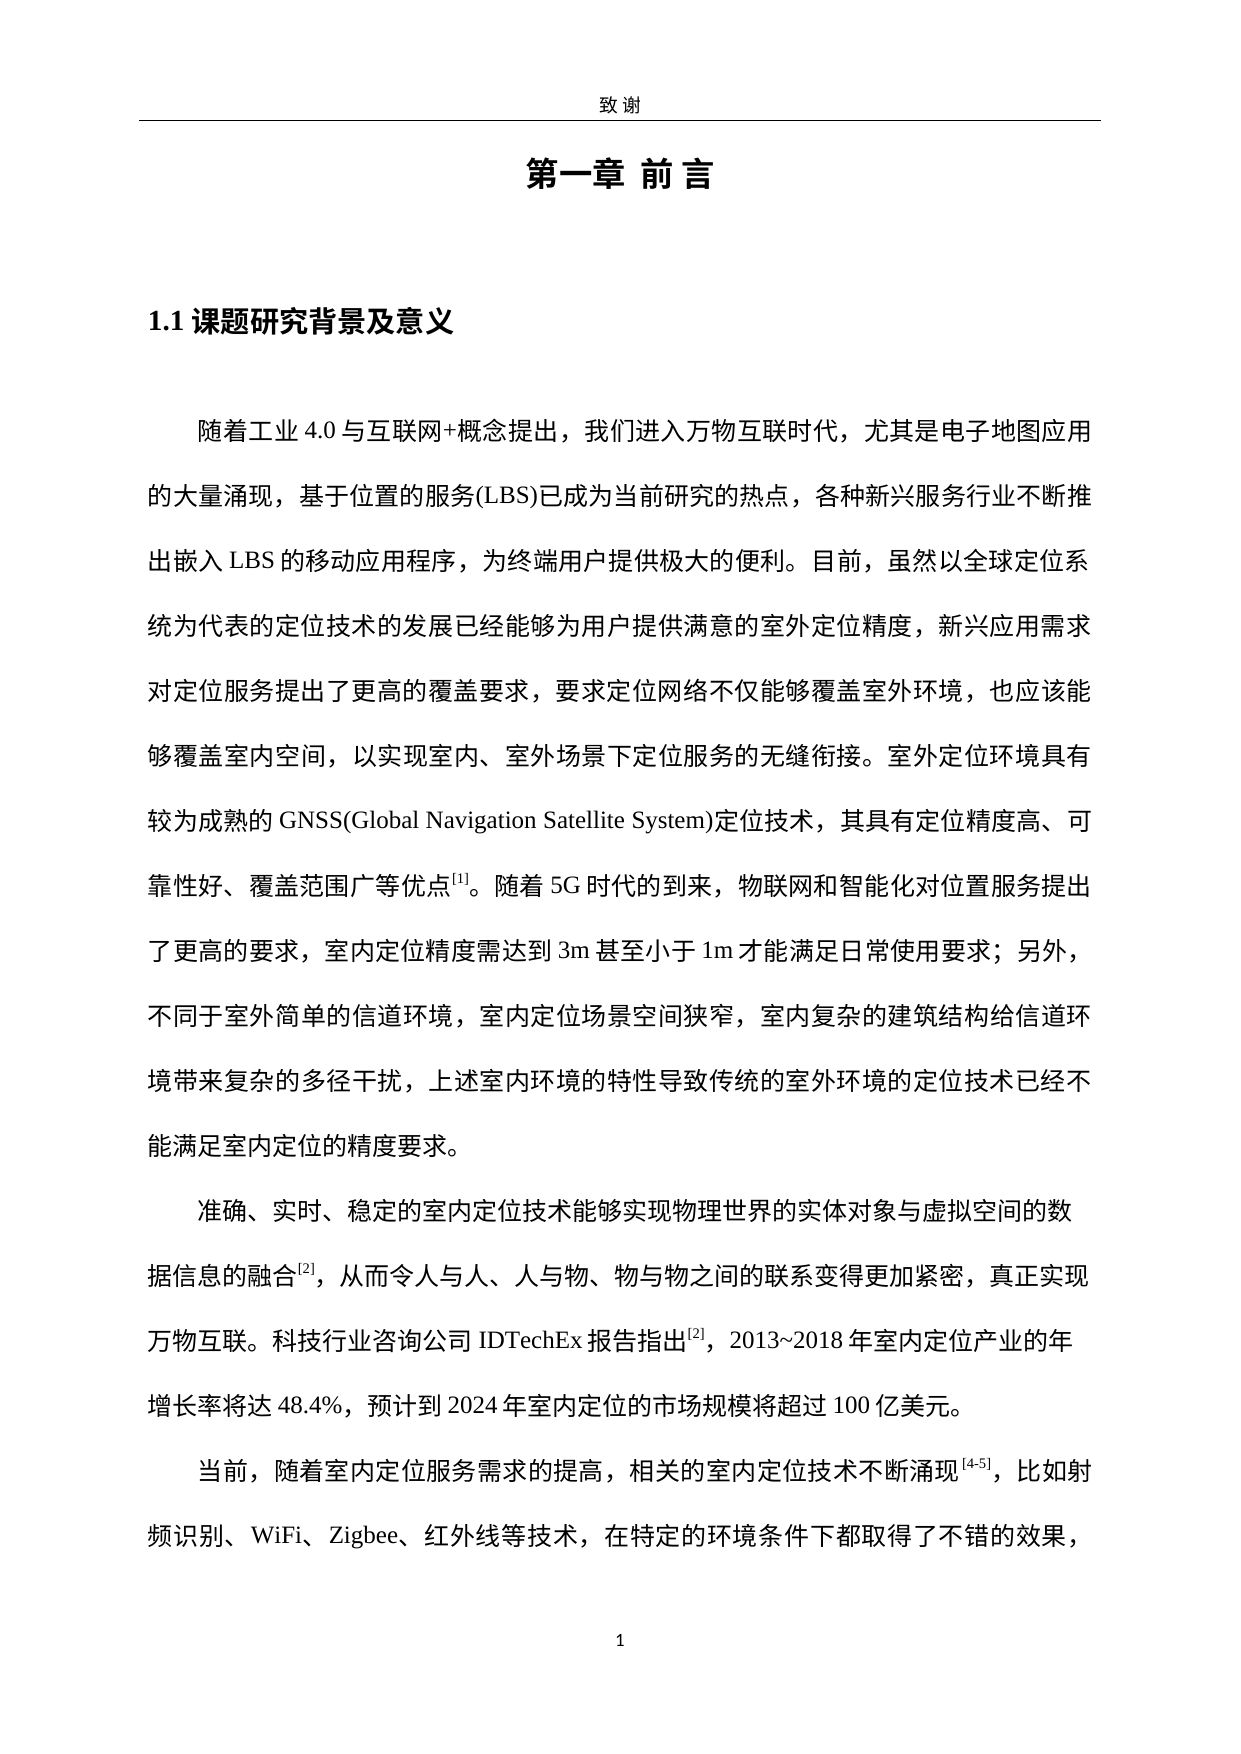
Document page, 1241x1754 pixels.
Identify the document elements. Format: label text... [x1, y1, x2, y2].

text 准确、实时、稳定的室内定位技术能够实现物理世界的实体对象与虚拟空间的数据信息的融合[2]，从而令人与人、人与物、物与物之间的联系变得更加紧密，真正实现万物互联。科技行业咨询公司 IDTechEx报告指出[2]，2013~2018年室内定位产业的年增长率将达48.4%，预计到2024年室内定位的市场规模将超过100亿美元。 [148, 1177, 1093, 1437]
text 随着工业4.0与互联网+概念提出，我们进入万物互联时代，尤其是电子地图应用的大量涌现，基于位置的服务(LBS)已成为当前研究的热点，各种新兴服务行业不断推出嵌入LBS的移动应用程序，为终端用户提供极大的便利。目前，虽然以全球定位系统为代表的定位技术的发展已经能够为用户提供满意的室外定位精度，新兴应用需求对定位服务提出了更高的覆盖要求，要求定位网络不仅能够覆盖室外环境，也应该能够覆盖室内空间，以实现室内、室外场景下定位服务的无缝衔接。室外定位环境具有较为成熟的GNSS(Global Navigation Satellite System)定位技术，其具有定位精度高、可靠性好、覆盖范围广等优点[1]。随着5G时代的到来，物联网和智能化对位置服务提出了更高的要求，室内定位精度需达到3m甚至小于1m才能满足日常使用要求；另外，不同于室外简单的信道环境，室内定位场景空间狭窄，室内复杂的建筑结构给信道环境带来复杂的多径干扰，上述室内环境的特性导致传统的室外环境的定位技术已经不能满足室内定位的精度要求。 [148, 397, 1093, 1177]
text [148, 1437, 1093, 1567]
subtitle 第一章 前 言 [173, 139, 1068, 204]
subtitle 1.1 课题研究背景及意义 [148, 287, 1093, 352]
